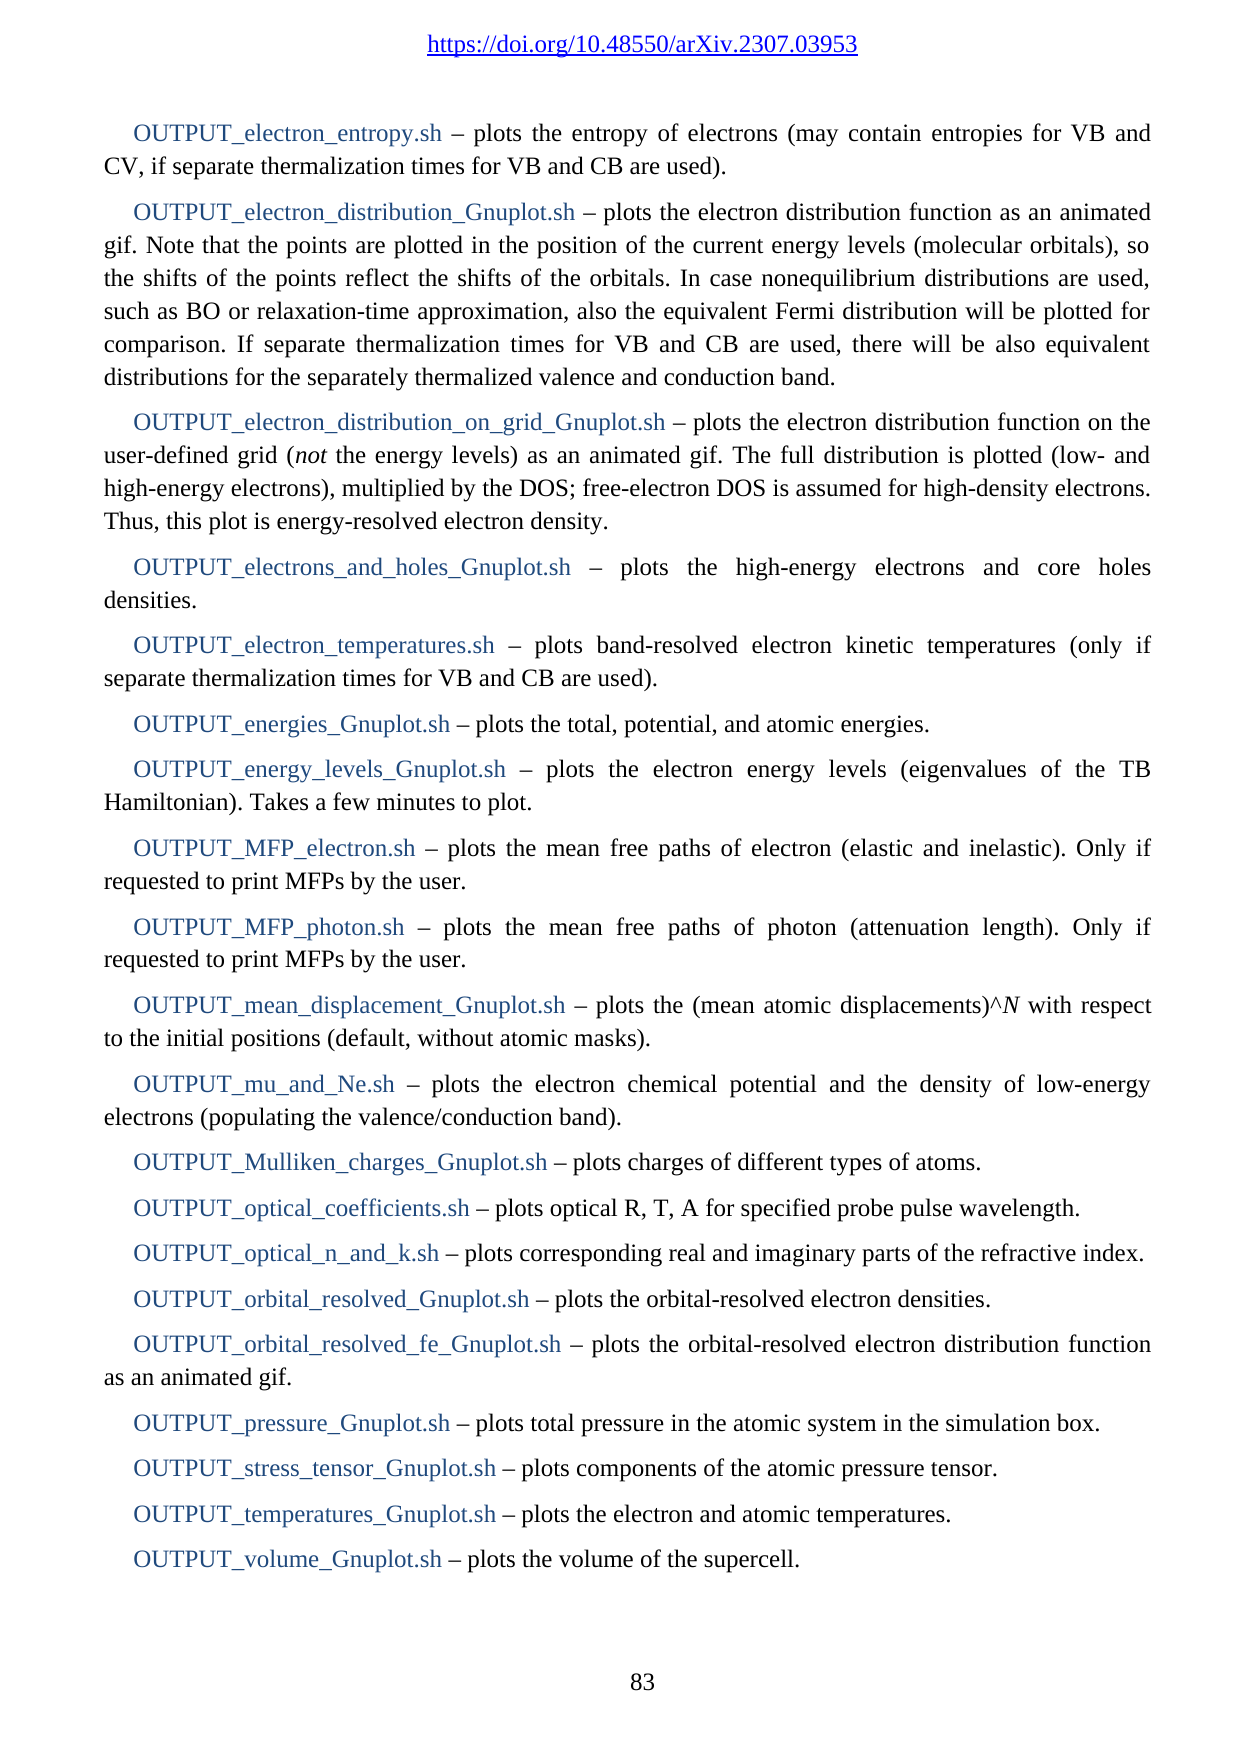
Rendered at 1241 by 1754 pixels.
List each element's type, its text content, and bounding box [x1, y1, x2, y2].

text OUTPUT_orbital_resolved_fe_Gnuplot.sh – plots the orbital-resolved electron distribution function as an animated gif. [103, 1329, 1152, 1391]
text OUTPUT_stress_tensor_Gnuplot.sh – plots components of the atomic pressure tensor. [103, 1453, 1152, 1482]
text OUTPUT_electron_entropy.sh – plots the entropy of electrons (may contain entropies for VB and CV, if separate thermalization times for VB and CB are used). [103, 118, 1152, 180]
text OUTPUT_MFP_photon.sh – plots the mean free paths of photon (attenuation length). Only if requested to print MFPs by the user. [103, 912, 1152, 973]
text OUTPUT_orbital_resolved_Gnuplot.sh – plots the orbital-resolved electron densities. [103, 1284, 1152, 1312]
text OUTPUT_volume_Gnuplot.sh – plots the volume of the supercell. [103, 1544, 1152, 1573]
text OUTPUT_Mulliken_charges_Gnuplot.sh – plots charges of different types of atoms. [103, 1147, 1152, 1176]
text OUTPUT_temperatures_Gnuplot.sh – plots the electron and atomic temperatures. [103, 1499, 1152, 1528]
text OUTPUT_electron_distribution_on_grid_Gnuplot.sh – plots the electron distribution function on the user-defined grid (not the energy levels) as an animated gif. The full distribution is plotted (low- and high-energy electrons), multiplied by the DOS; free-electron DOS is assumed for high-density electrons. Thus, this plot is energy-resolved electron density. [103, 407, 1152, 535]
text OUTPUT_electron_distribution_Gnuplot.sh – plots the electron distribution function as an animated gif. Note that the points are plotted in the position of the current energy levels (molecular orbitals), so the shifts of the points reflect the shifts of the orbitals. In case nonequilibrium distributions are used, such as BO or relaxation-time approximation, also the equivalent Fermi distribution will be plotted for comparison. If separate thermalization times for VB and CB are used, there will be also equivalent distributions for the separately thermalized valence and conduction band. [103, 197, 1152, 391]
text OUTPUT_mean_displacement_Gnuplot.sh – plots the (mean atomic displacements)^N with respect to the initial positions (default, without atomic masks). [103, 990, 1152, 1052]
text OUTPUT_mu_and_Ne.sh – plots the electron chemical potential and the density of low-energy electrons (populating the valence/conduction band). [103, 1069, 1152, 1130]
text OUTPUT_electron_temperatures.sh – plots band-resolved electron kinetic temperatures (only if separate thermalization times for VB and CB are used). [103, 630, 1152, 692]
text OUTPUT_energies_Gnuplot.sh – plots the total, potential, and atomic energies. [103, 709, 1152, 738]
text OUTPUT_MFP_electron.sh – plots the mean free paths of electron (elastic and inelastic). Only if requested to print MFPs by the user. [103, 833, 1152, 895]
text OUTPUT_energy_levels_Gnuplot.sh – plots the electron energy levels (eigenvalues of the TB Hamiltonian). Takes a few minutes to plot. [103, 754, 1152, 816]
text OUTPUT_optical_n_and_k.sh – plots corresponding real and imaginary parts of the refractive index. [103, 1238, 1152, 1267]
text OUTPUT_electrons_and_holes_Gnuplot.sh – plots the high-energy electrons and core holes densities. [103, 552, 1152, 614]
text OUTPUT_optical_coefficients.sh – plots optical R, T, A for specified probe pulse wavelength. [103, 1193, 1152, 1221]
text OUTPUT_pressure_Gnuplot.sh – plots total pressure in the atomic system in the simulation box. [103, 1408, 1152, 1437]
